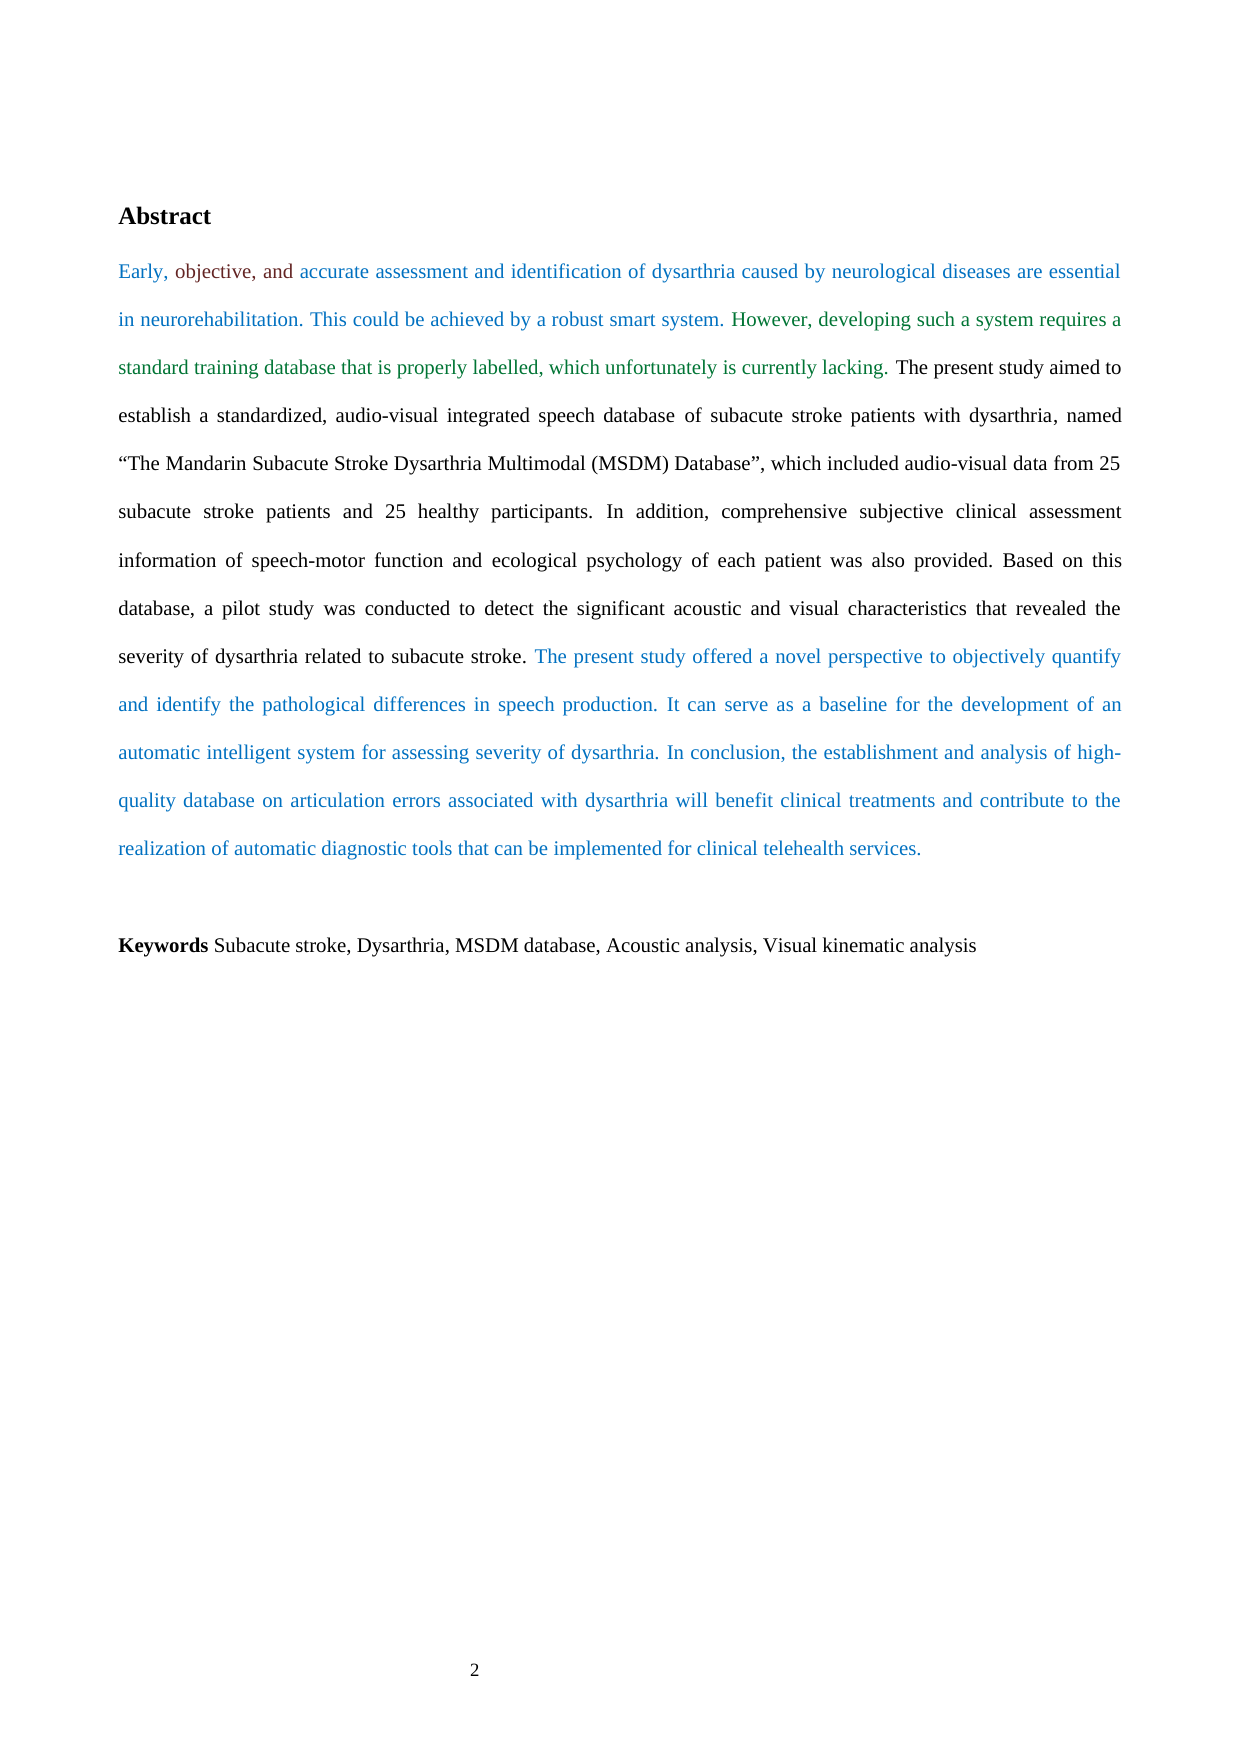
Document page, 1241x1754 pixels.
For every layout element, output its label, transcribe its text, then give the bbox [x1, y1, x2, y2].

subtitle Abstract [118, 201, 1117, 230]
text Keywords Subacute stroke, Dysarthria, MSDM database, Acoustic analysis, Visual kinematic analysis [118, 932, 1122, 957]
text Early, objective, and accurate assessment and identification of dysarthria caused by neurological diseases are essential in neurorehabilitation. This could be achieved by a robust smart system. However, developing such a system requires a standard training database that is properly labelled, which unfortunately is currently lacking. The present study aimed to establish a standardized, audio-visual integrated speech database of subacute stroke patients with dysarthria, named “The Mandarin Subacute Stroke Dysarthria Multimodal (MSDM) Database”, which included audio-visual data from 25 subacute stroke patients and 25 healthy participants. In addition, comprehensive subjective clinical assessment information of speech-motor function and ecological psychology of each patient was also provided. Based on this database, a pilot study was conducted to detect the significant acoustic and visual characteristics that revealed the severity of dysarthria related to subacute stroke. The present study offered a novel perspective to objectively quantify and identify the pathological differences in speech production. It can serve as a baseline for the development of an automatic intelligent system for assessing severity of dysarthria. In conclusion, the establishment and analysis of high-quality database on articulation errors associated with dysarthria will benefit clinical treatments and contribute to the realization of automatic diagnostic tools that can be implemented for clinical telehealth services. [118, 259, 1122, 860]
